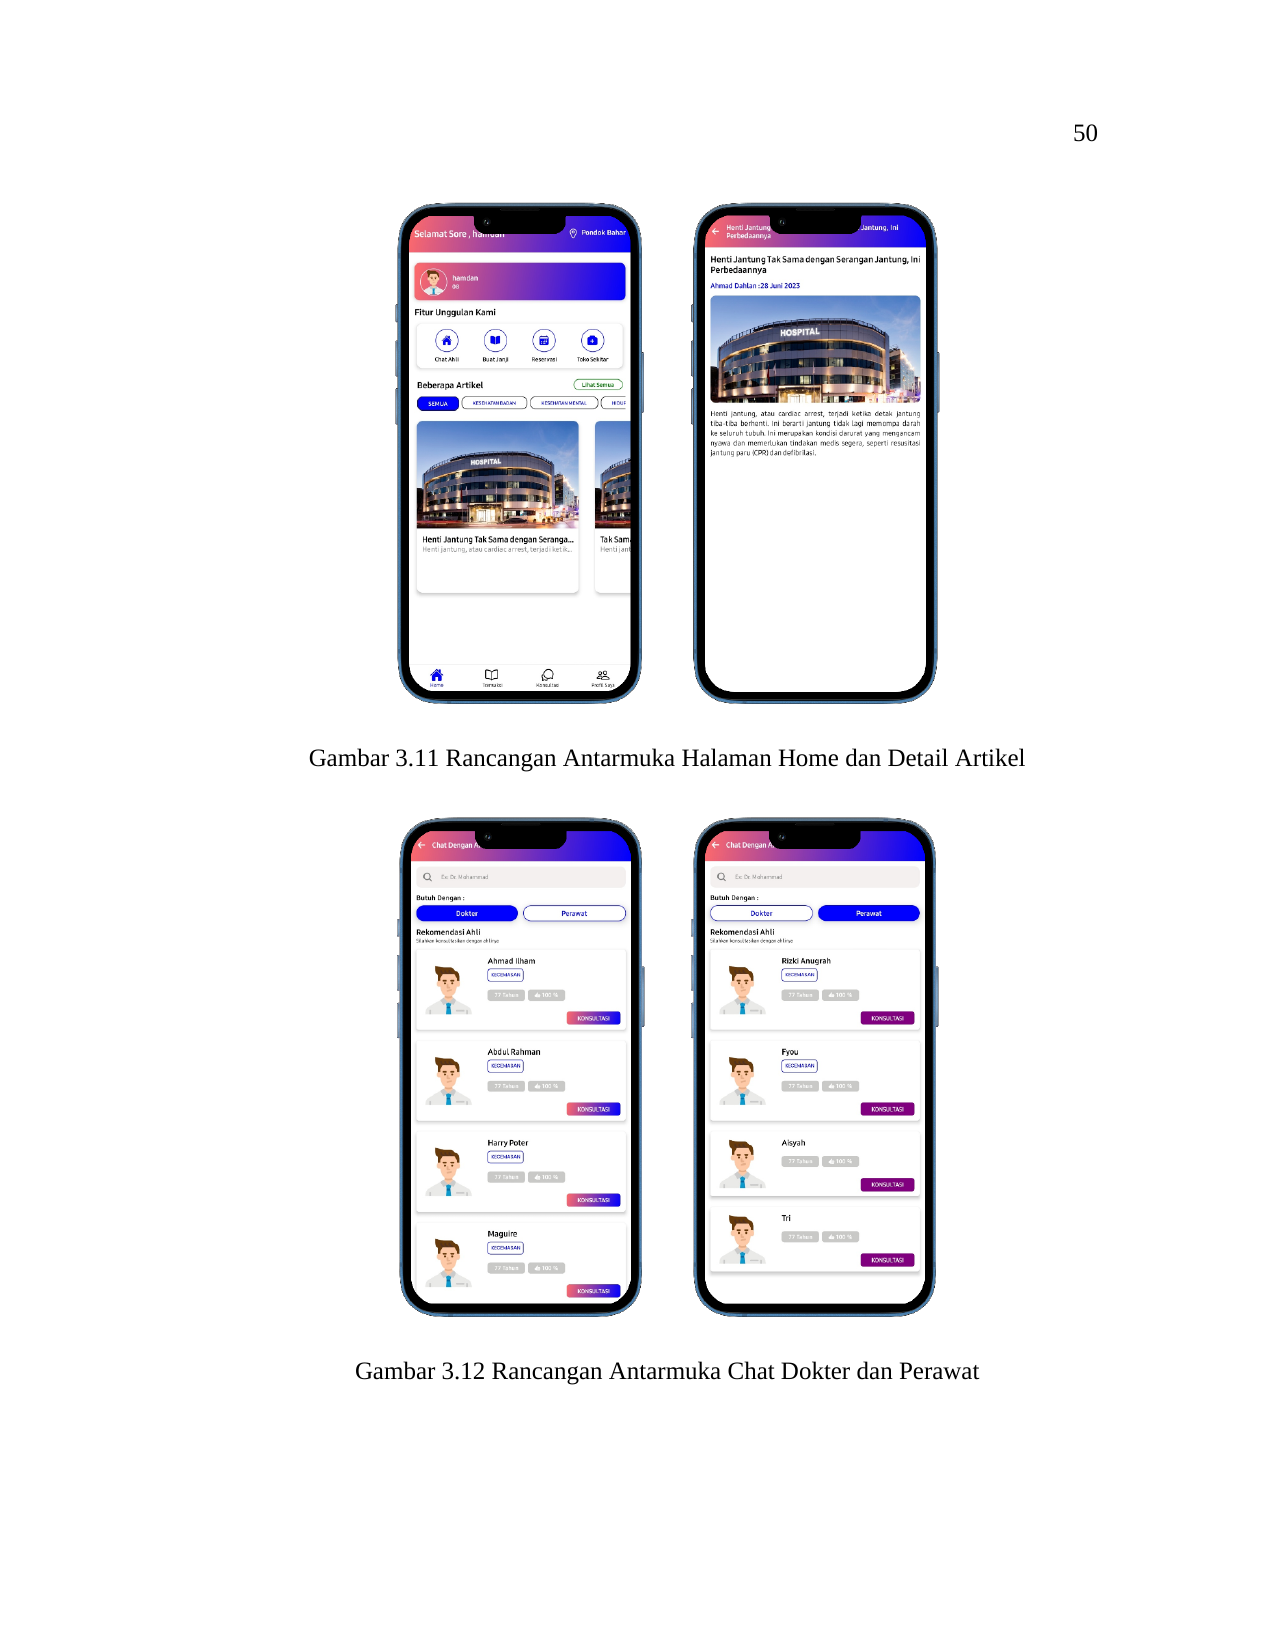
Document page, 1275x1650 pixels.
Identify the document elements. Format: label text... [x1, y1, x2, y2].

picture [371, 177, 963, 729]
text Gambar 3.12 Rancangan Antarmuka Chat Dokter dan Perawat [236, 1356, 1098, 1385]
text Gambar 3.11 Rancangan Antarmuka Halaman Home dan Detail Artikel [236, 743, 1098, 772]
picture [373, 792, 962, 1342]
